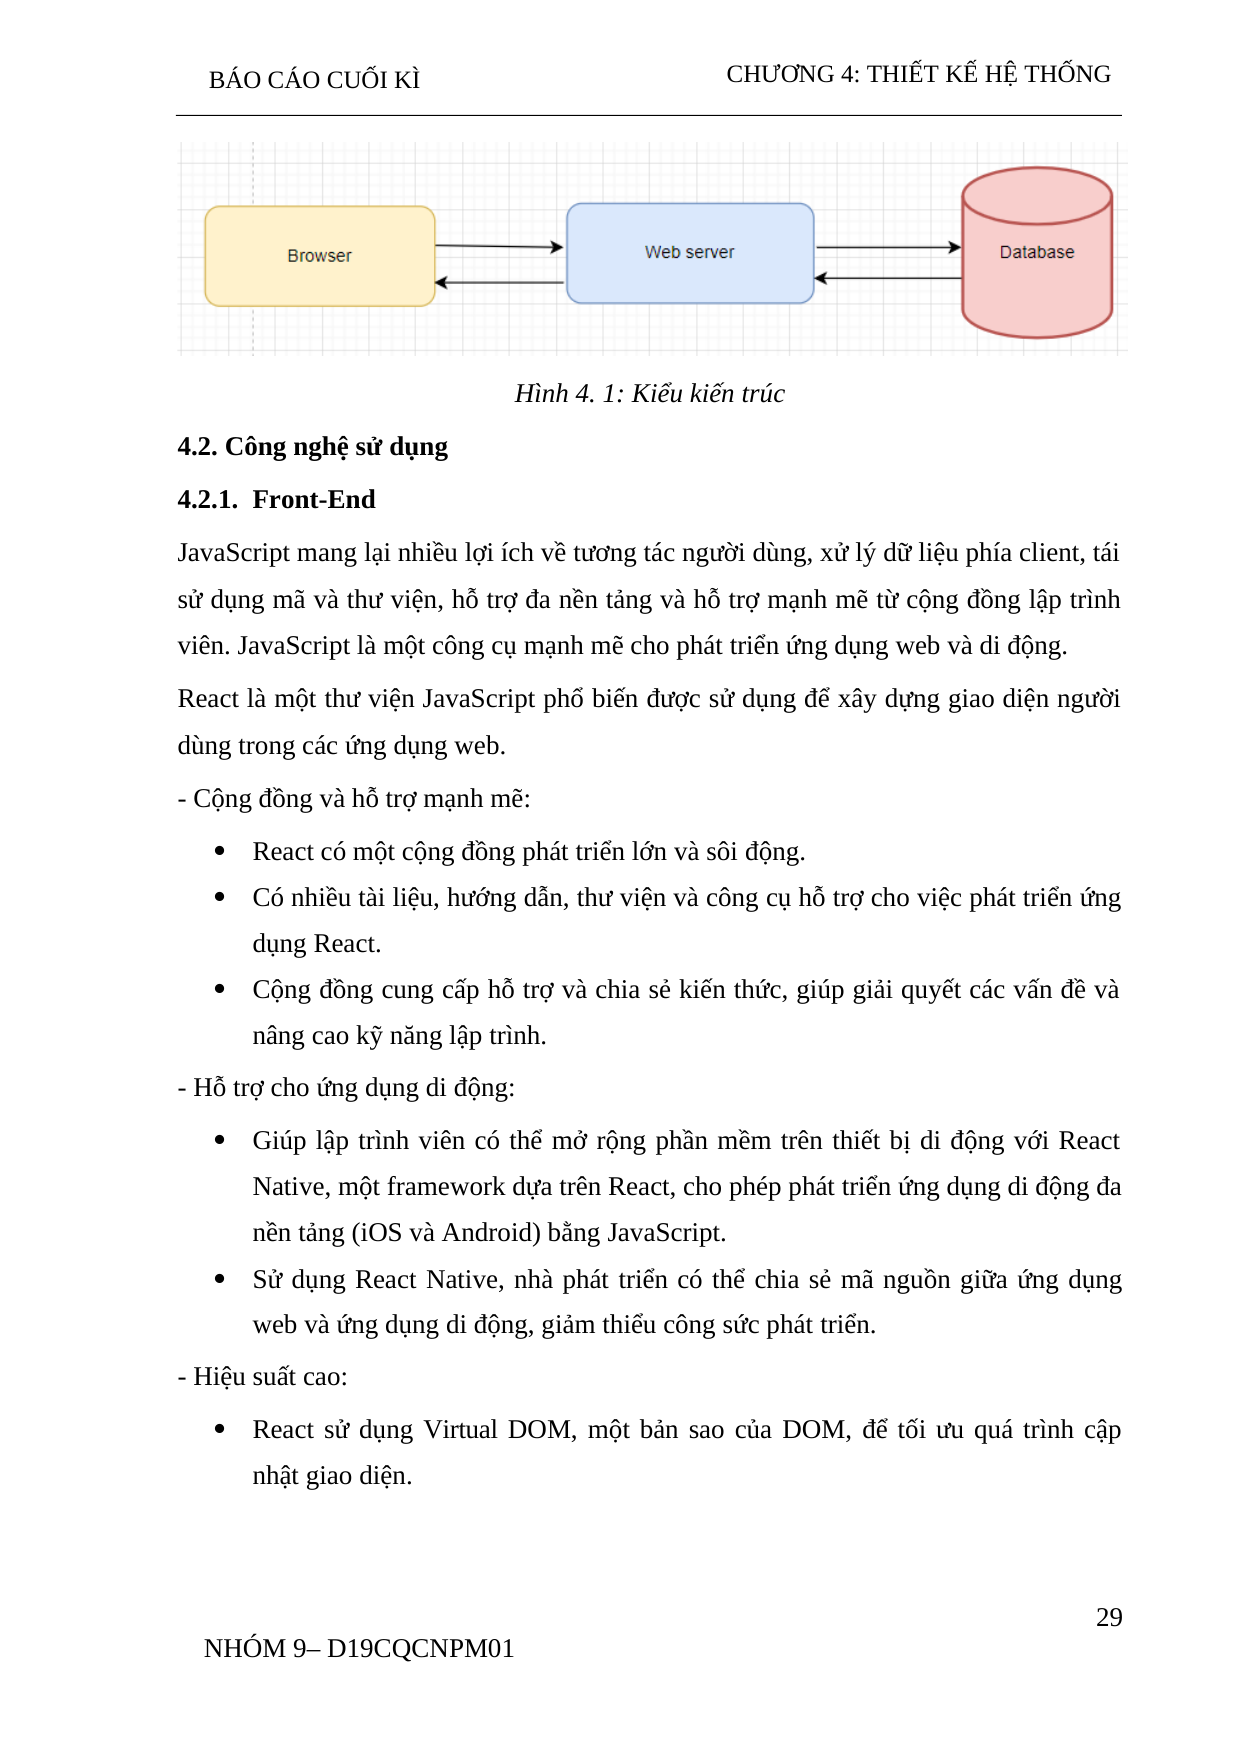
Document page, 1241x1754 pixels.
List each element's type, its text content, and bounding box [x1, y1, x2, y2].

list Giúp lập trình viên có thể mở rộng phần mềm trên thiết bị di động với React Native, một framework dựa trên React, cho phép phát triển ứng dụng di động đa nền tảng (iOS và Android) bằng JavaScript. [215, 1124, 1122, 1247]
list Hiệu suất cao: [177, 1361, 1171, 1392]
subtitle Công nghệ sử dụng [177, 430, 1171, 461]
list React sử dụng Virtual DOM, một bản sao của DOM, để tối ưu quá trình cập nhật giao diện. [215, 1413, 1122, 1490]
list Cộng đồng và hỗ trợ mạnh mẽ: [177, 782, 1171, 813]
subtitle Front-End [177, 483, 1171, 514]
list Cộng đồng cung cấp hỗ trợ và chia sẻ kiến thức, giúp giải quyết các vấn đề và nâng cao kỹ năng lập trình. [215, 973, 1122, 1050]
list Sử dụng React Native, nhà phát triển có thể chia sẻ mã nguồn giữa ứng dụng web và ứng dụng di động, giảm thiểu công sức phát triển. [215, 1263, 1123, 1339]
list Hỗ trợ cho ứng dụng di động: [177, 1071, 1171, 1102]
text React là một thư viện JavaScript phổ biến được sử dụng để xây dựng giao diện người dùng trong các ứng dụng web. [177, 682, 1123, 760]
list React có một cộng đồng phát triển lớn và sôi động. [215, 835, 1171, 866]
text JavaScript mang lại nhiều lợi ích về tương tác người dùng, xử lý dữ liệu phía client, tái sử dụng mã và thư viện, hỗ trợ đa nền tảng và hỗ trợ mạnh mẽ từ cộng đồng lập trình viên. JavaScript là một công cụ mạnh mẽ cho phát triển ứng dụng web và di động. [177, 536, 1122, 661]
picture [177, 142, 1128, 356]
text Hình 4. 1: Kiểu kiến trúc [179, 377, 1120, 408]
list Có nhiều tài liệu, hướng dẫn, thư viện và công cụ hỗ trợ cho việc phát triển ứng dụng React. [215, 882, 1123, 958]
